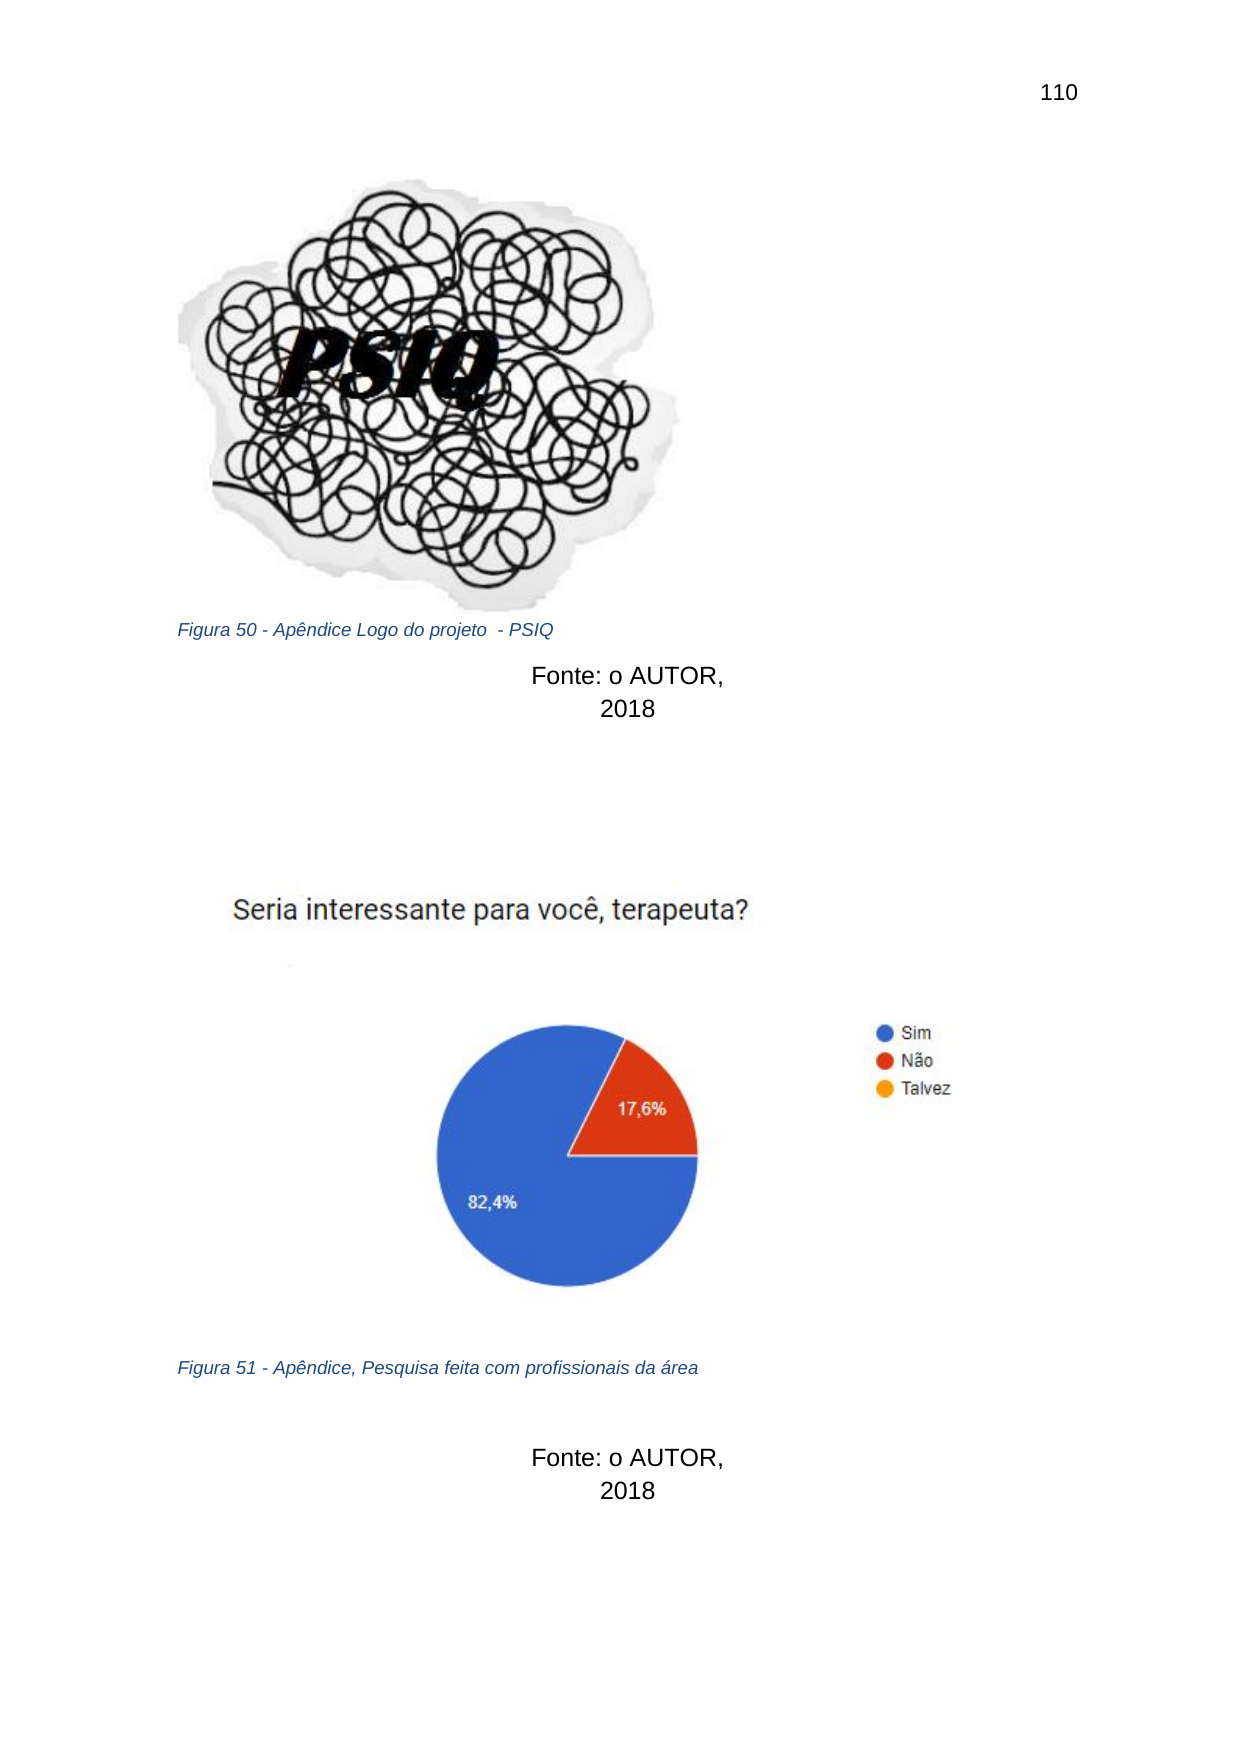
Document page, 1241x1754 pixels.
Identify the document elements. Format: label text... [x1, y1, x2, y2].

text Fonte: o AUTOR, [177, 661, 1078, 690]
text 2018 [177, 694, 1078, 723]
text 2018 [177, 1476, 1078, 1505]
picture [206, 860, 1152, 1353]
text Fonte: o AUTOR, [177, 1443, 1078, 1472]
picture [177, 177, 682, 615]
